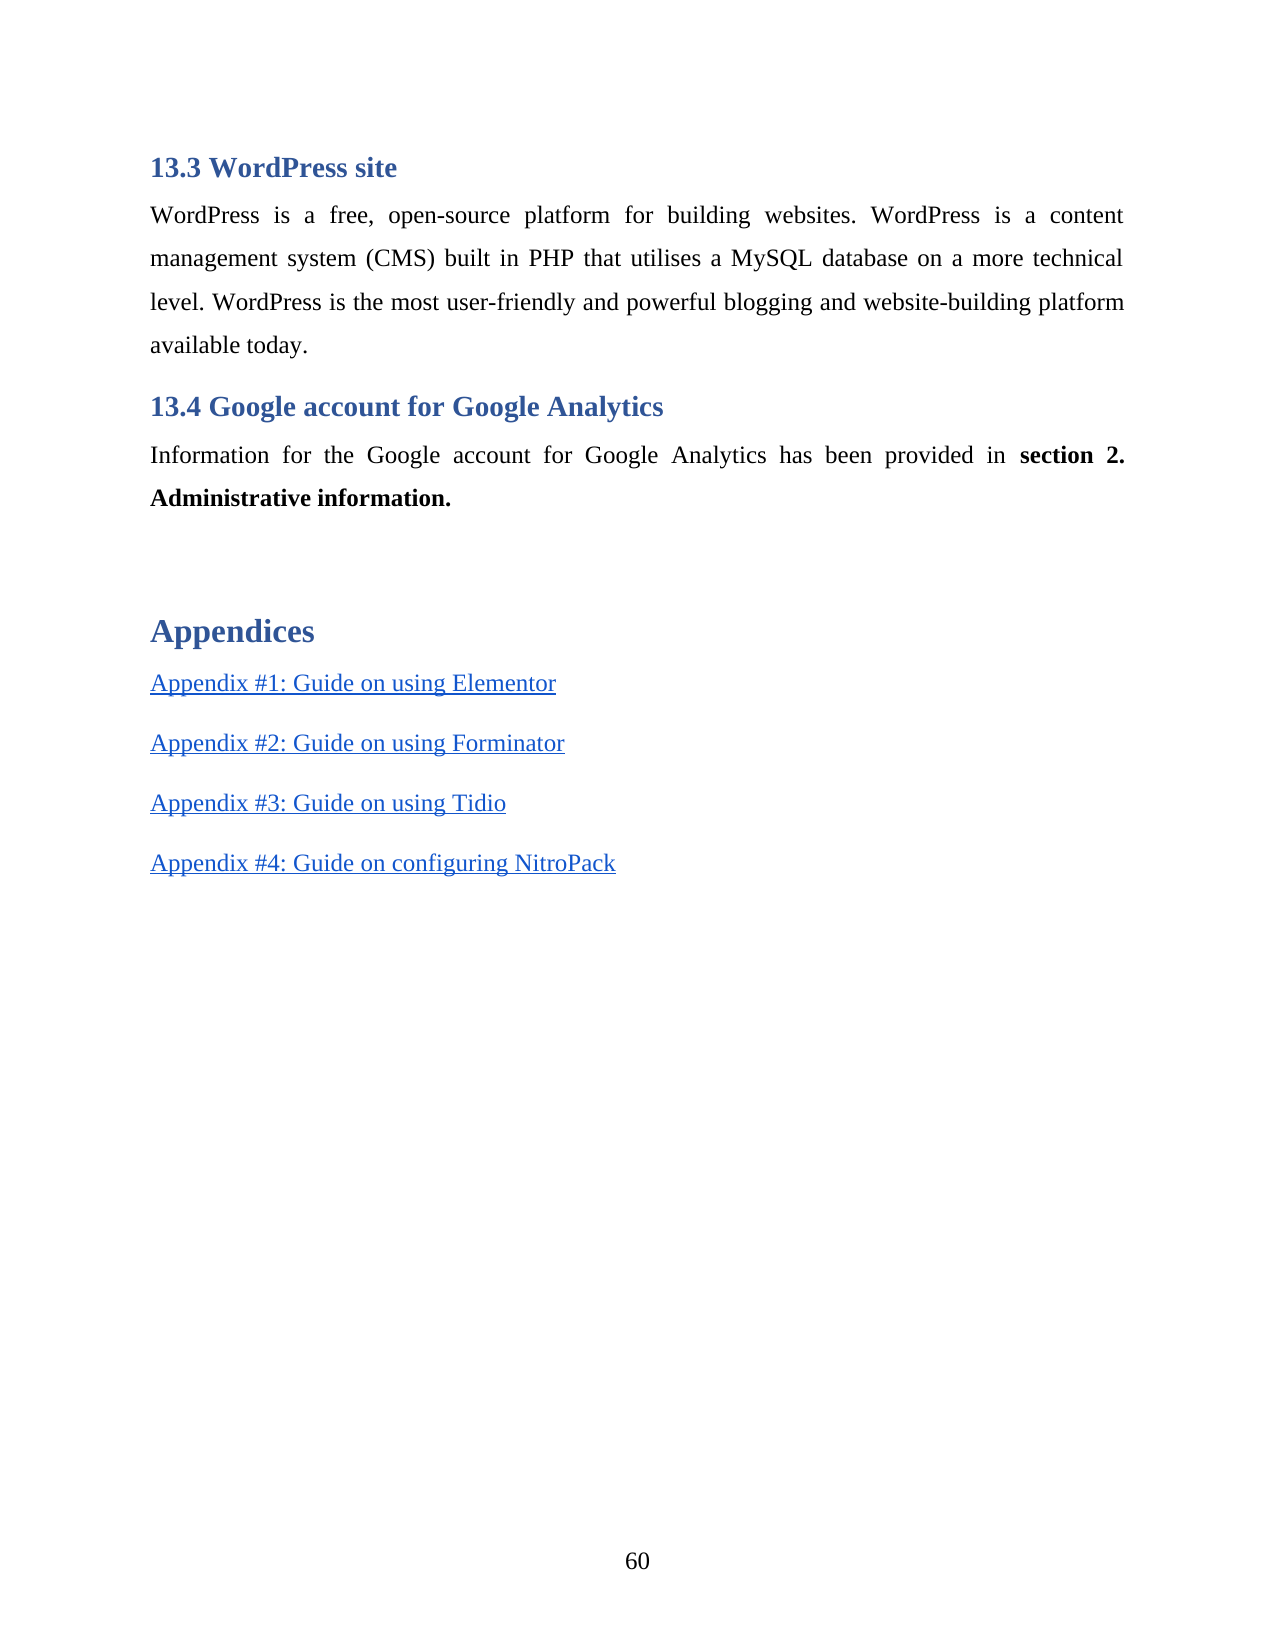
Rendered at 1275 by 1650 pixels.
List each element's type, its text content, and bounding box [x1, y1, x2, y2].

text Appendix #1: Guide on using Elementor [150, 668, 1125, 697]
text Information for the Google account for Google Analytics has been provided in section 2. Administrative information. [150, 440, 1125, 512]
subtitle 13.4 Google account for Google Analytics [150, 389, 1125, 423]
subtitle 13.3 WordPress site [150, 150, 1125, 183]
text WordPress is a free, open-source platform for building websites. WordPress is a content management system (CMS) built in PHP that utilises a MySQL database on a more technical level. WordPress is the most user-friendly and powerful blogging and website-building platform available today. [150, 200, 1125, 358]
subtitle Appendices [150, 611, 1125, 649]
text Appendix #4: Guide on configuring NitroPack [150, 848, 1125, 876]
text Appendix #2: Guide on using Forminator [150, 728, 1125, 757]
text Appendix #3: Guide on using Tidio [150, 788, 1125, 817]
